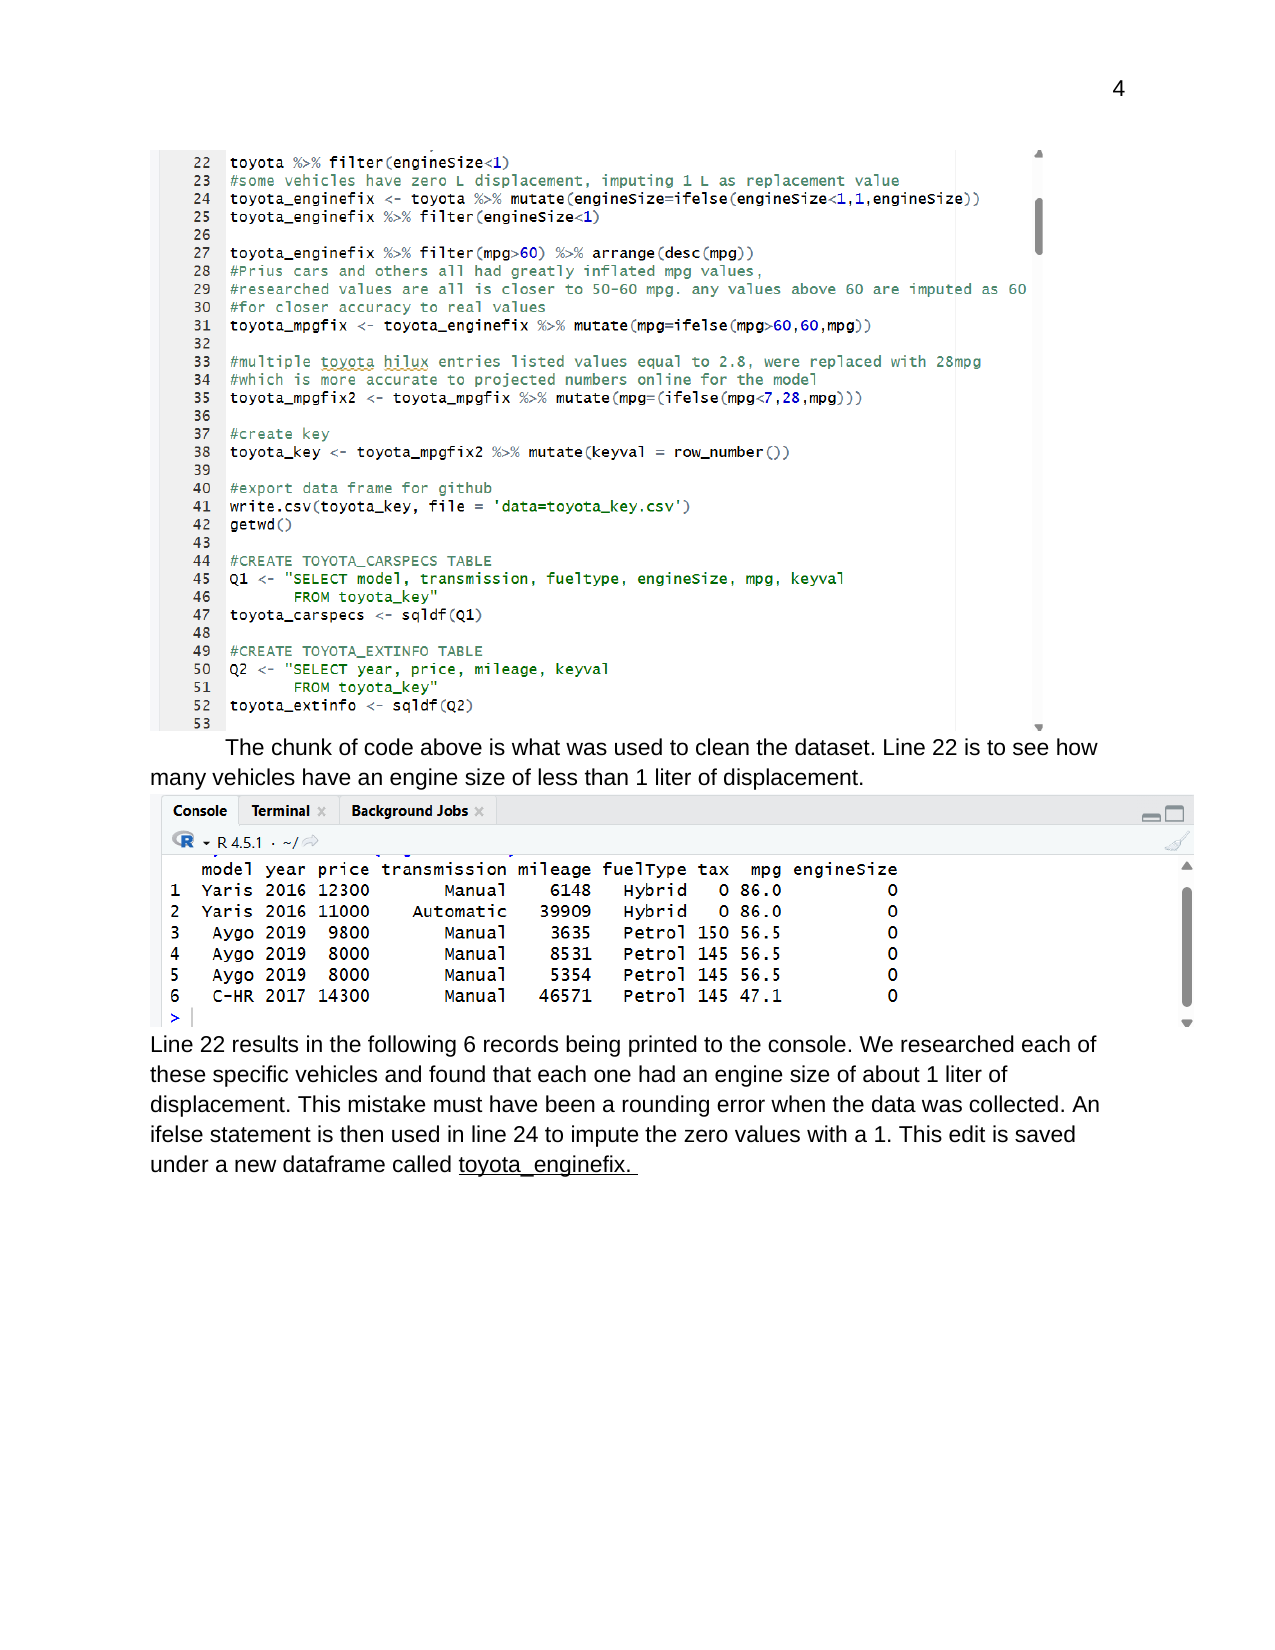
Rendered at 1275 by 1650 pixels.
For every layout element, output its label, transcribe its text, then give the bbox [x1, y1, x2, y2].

picture [150, 150, 1043, 731]
text The chunk of code above is what was used to clean the dataset. Line 22 is to see how many vehicles have an engine size of less than 1 liter of displacement. [150, 734, 1125, 794]
picture [150, 794, 1194, 1027]
text Line 22 results in the following 6 records being printed to the console. We researched each of these specific vehicles and found that each one had an engine size of about 1 liter of displacement. This mistake must have been a rounding error when the data was collected. An ifelse statement is then used in line 24 to impute the zero values with a 1. This edit is saved under a new dataframe called toyota_enginefix. [150, 1031, 1125, 1178]
